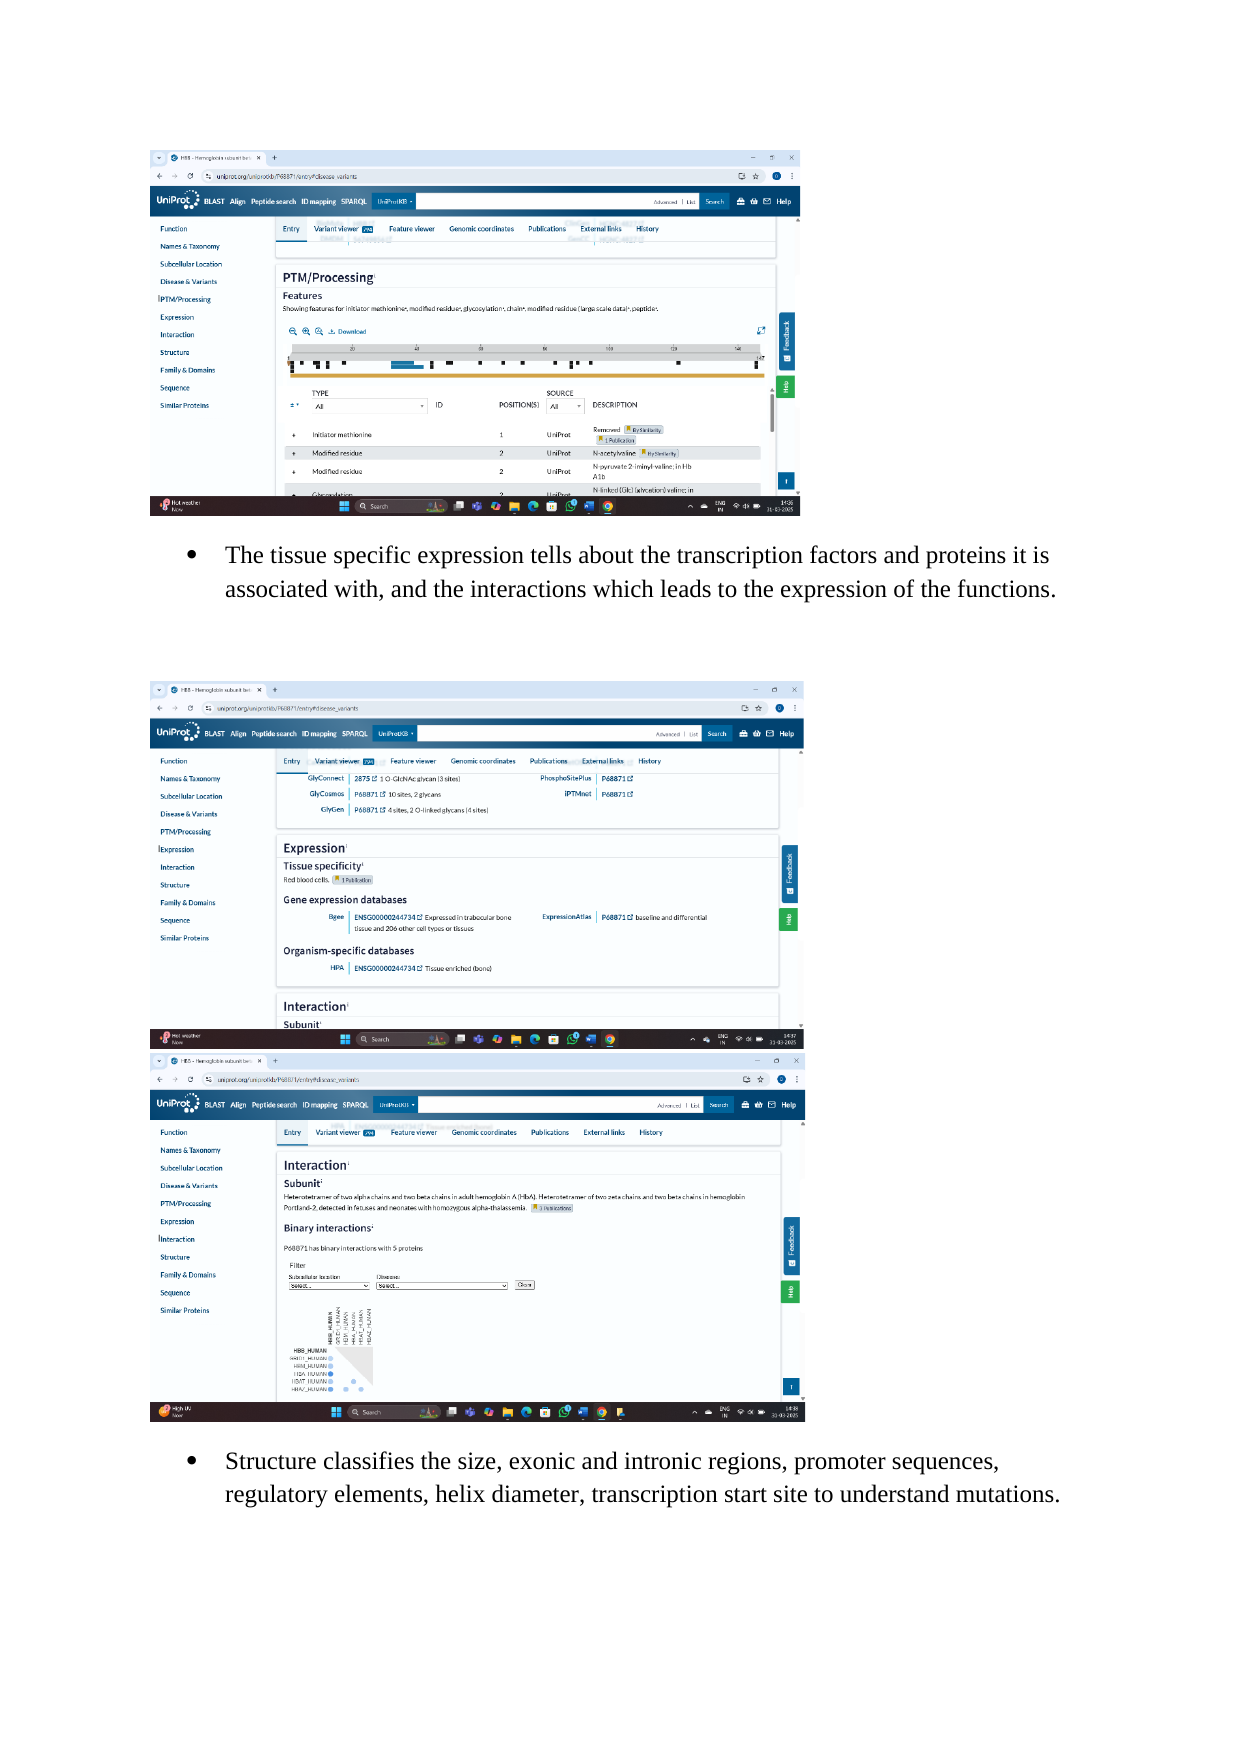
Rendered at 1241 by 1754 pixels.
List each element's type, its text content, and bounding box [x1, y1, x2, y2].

picture [150, 681, 804, 1049]
list The tissue specific expression tells about the transcription factors and proteins it is associated with, and the interactions which leads to the expression of the functions. [187, 541, 1090, 602]
list Structure classifies the size, exonic and intronic regions, promoter sequences, regulatory elements, helix diameter, transcription start site to understand mutations. [187, 1446, 1090, 1508]
picture [150, 150, 801, 516]
picture [150, 1053, 806, 1422]
